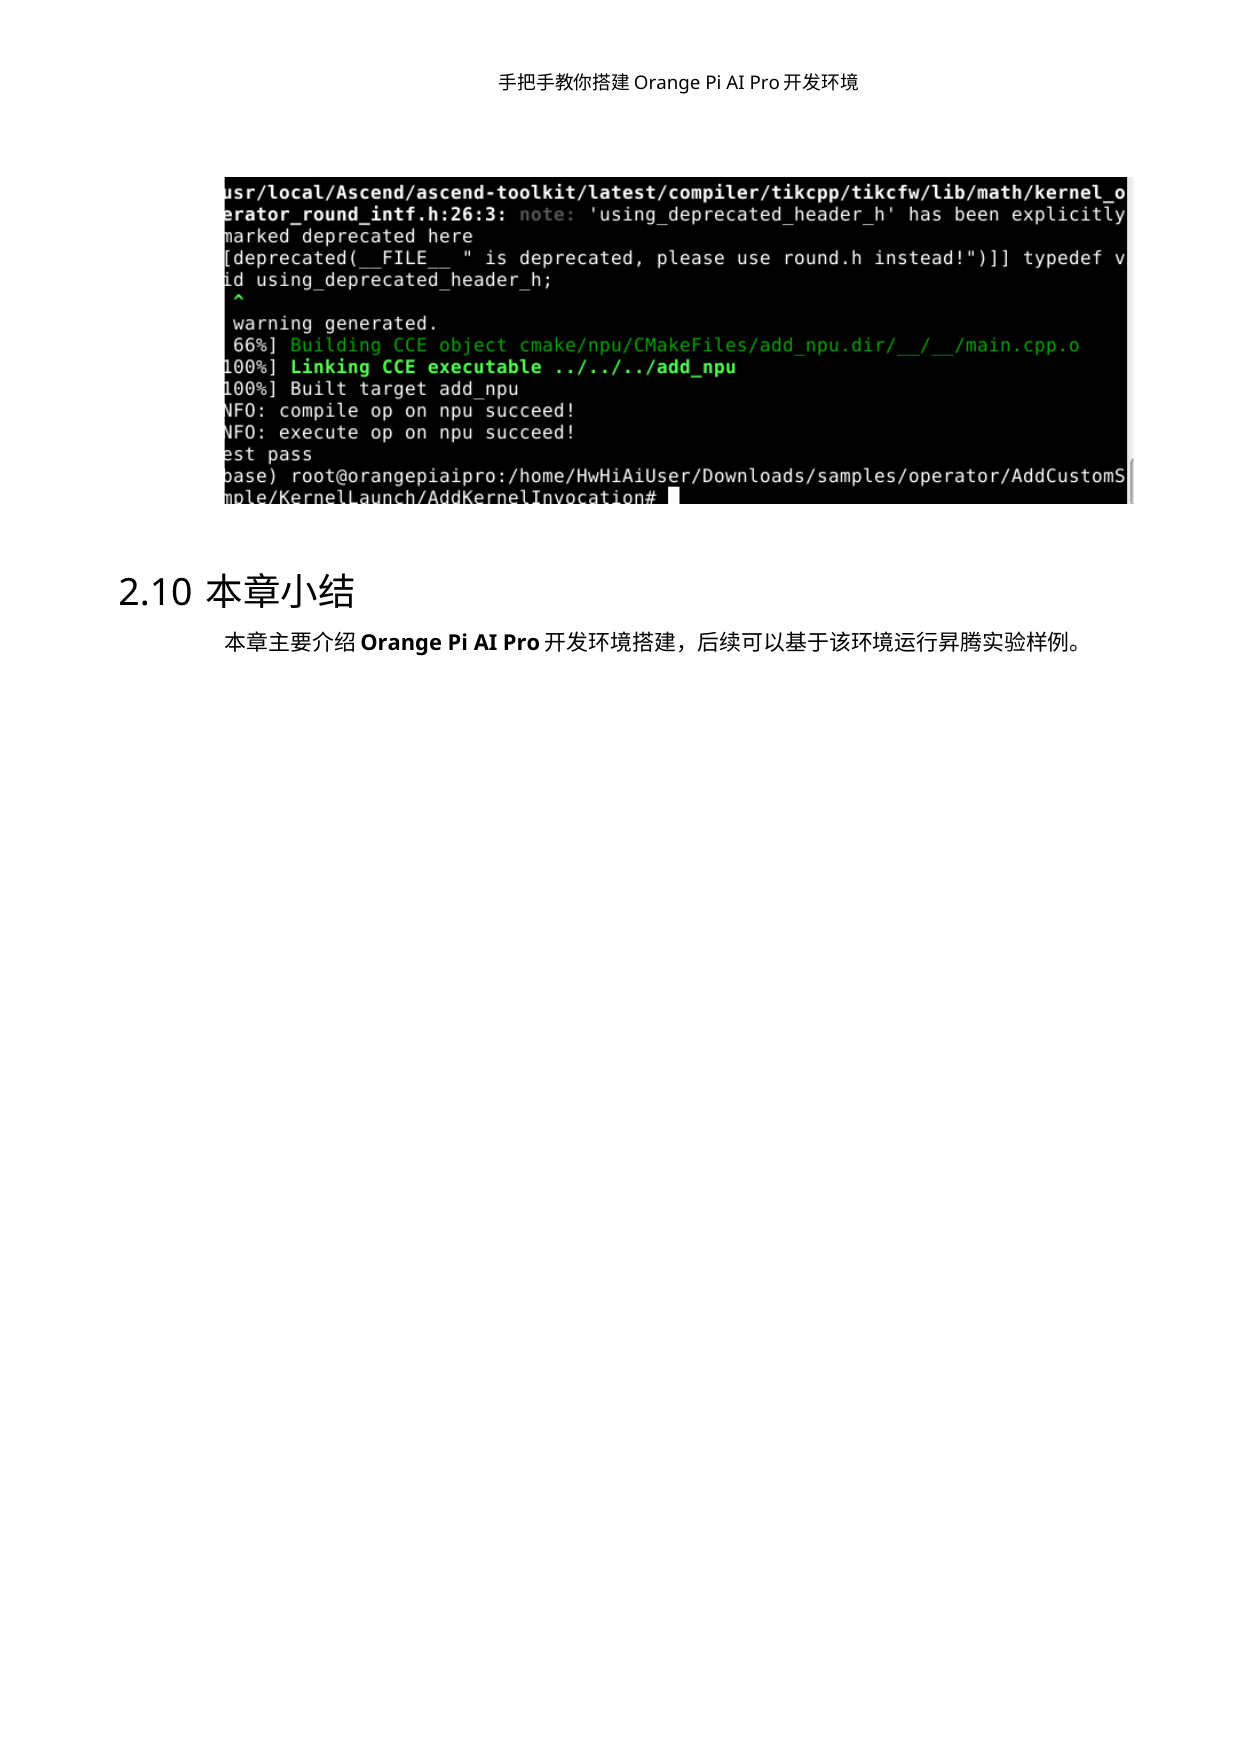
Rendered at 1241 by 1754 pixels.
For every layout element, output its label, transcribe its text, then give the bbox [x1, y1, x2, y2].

picture [224, 177, 1134, 504]
text 本章主要介绍Orange Pi AI Pro开发环境搭建，后续可以基于该环境运行昇腾实验样例。 [224, 625, 1122, 657]
subtitle 本章小结 [118, 566, 1122, 617]
